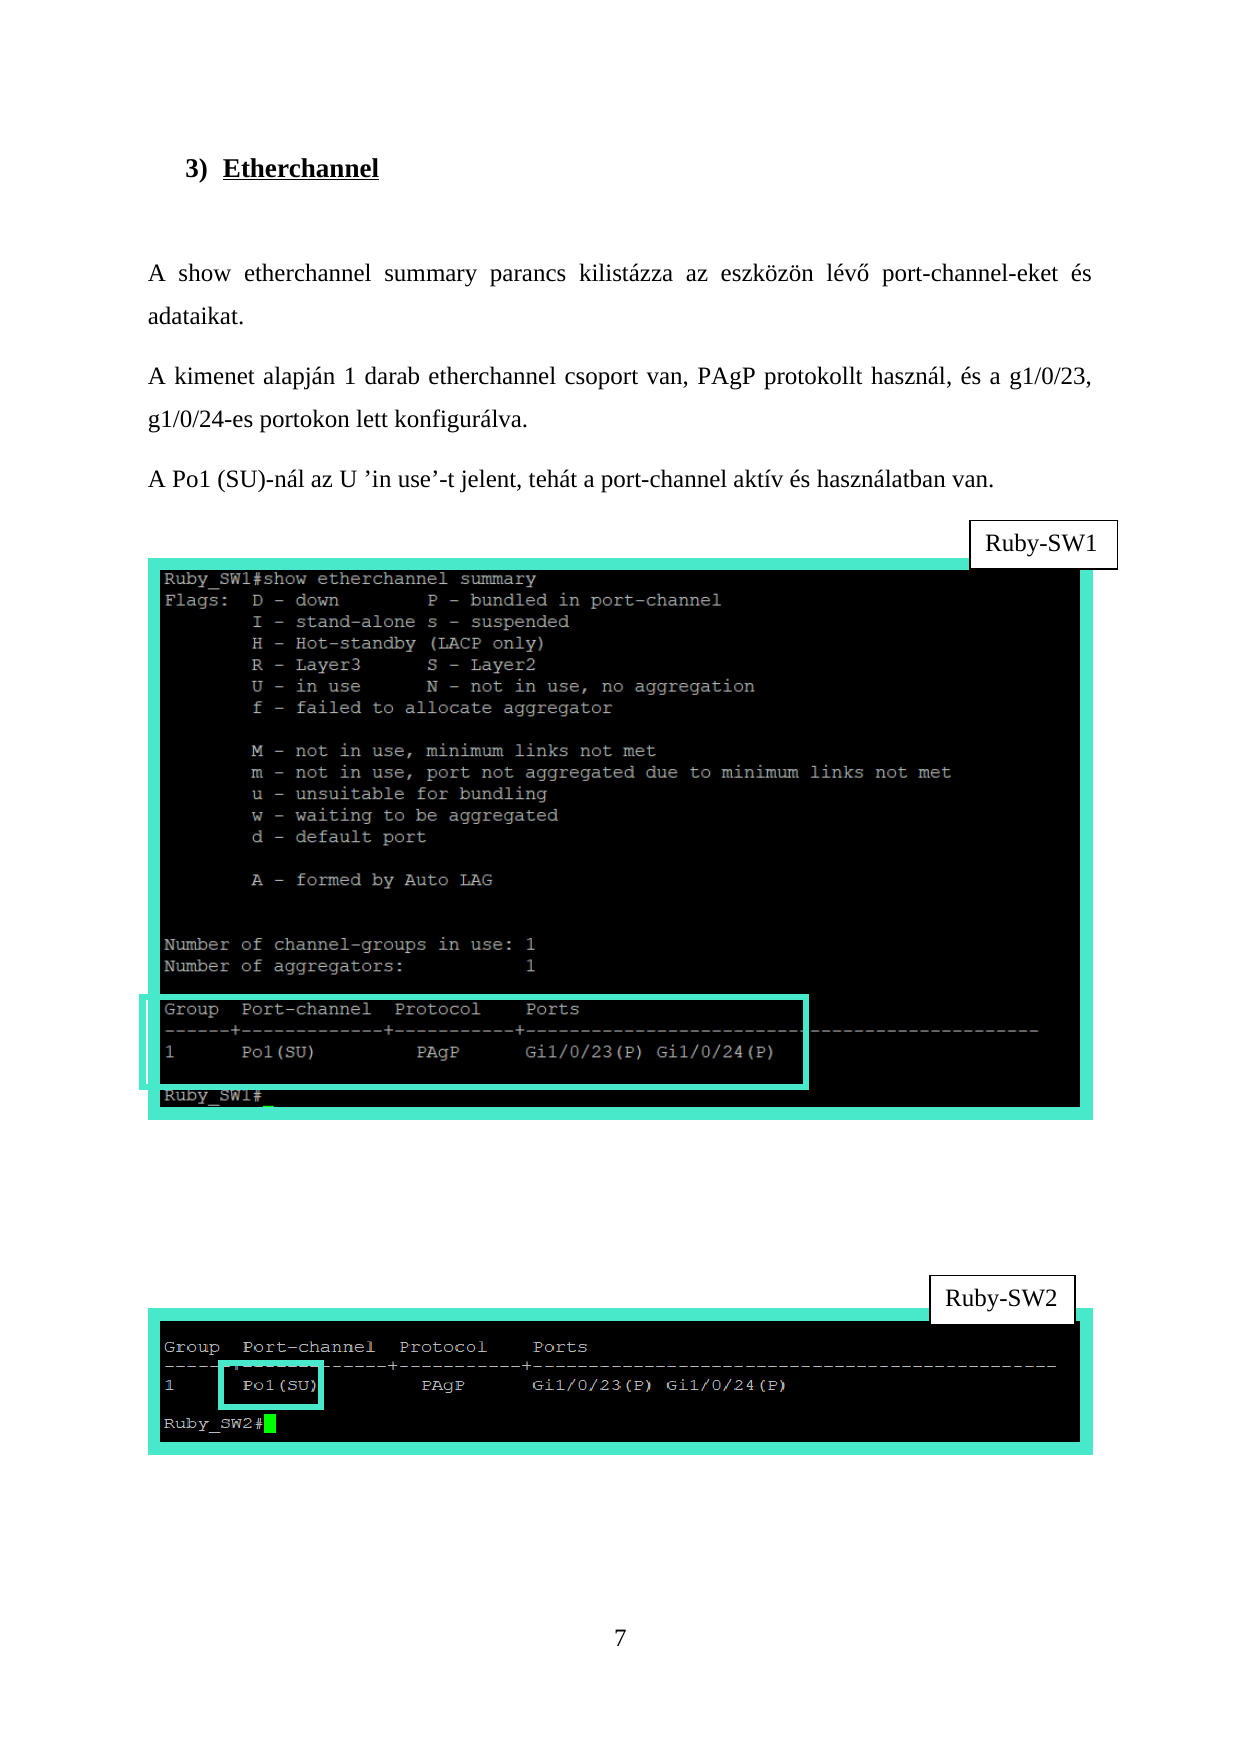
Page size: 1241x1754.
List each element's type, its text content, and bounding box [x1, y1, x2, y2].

picture [160, 1000, 803, 1084]
subtitle Etherchannel [185, 152, 1093, 183]
picture [160, 1321, 1080, 1442]
text A show etherchannel summary parancs kilistázza az eszközön lévő port-channel-eket és adataikat. [148, 258, 1093, 330]
picture [160, 570, 1080, 1107]
text A kimenet alapján 1 darab etherchannel csoport van, PAgP protokollt használ, és a g1/0/23, g1/0/24-es portokon lett konfigurálva. [148, 361, 1093, 433]
text A Po1 (SU)-nál az U ’in use’-t jelent, tehát a port-channel aktív és használatban van. [148, 464, 1093, 493]
